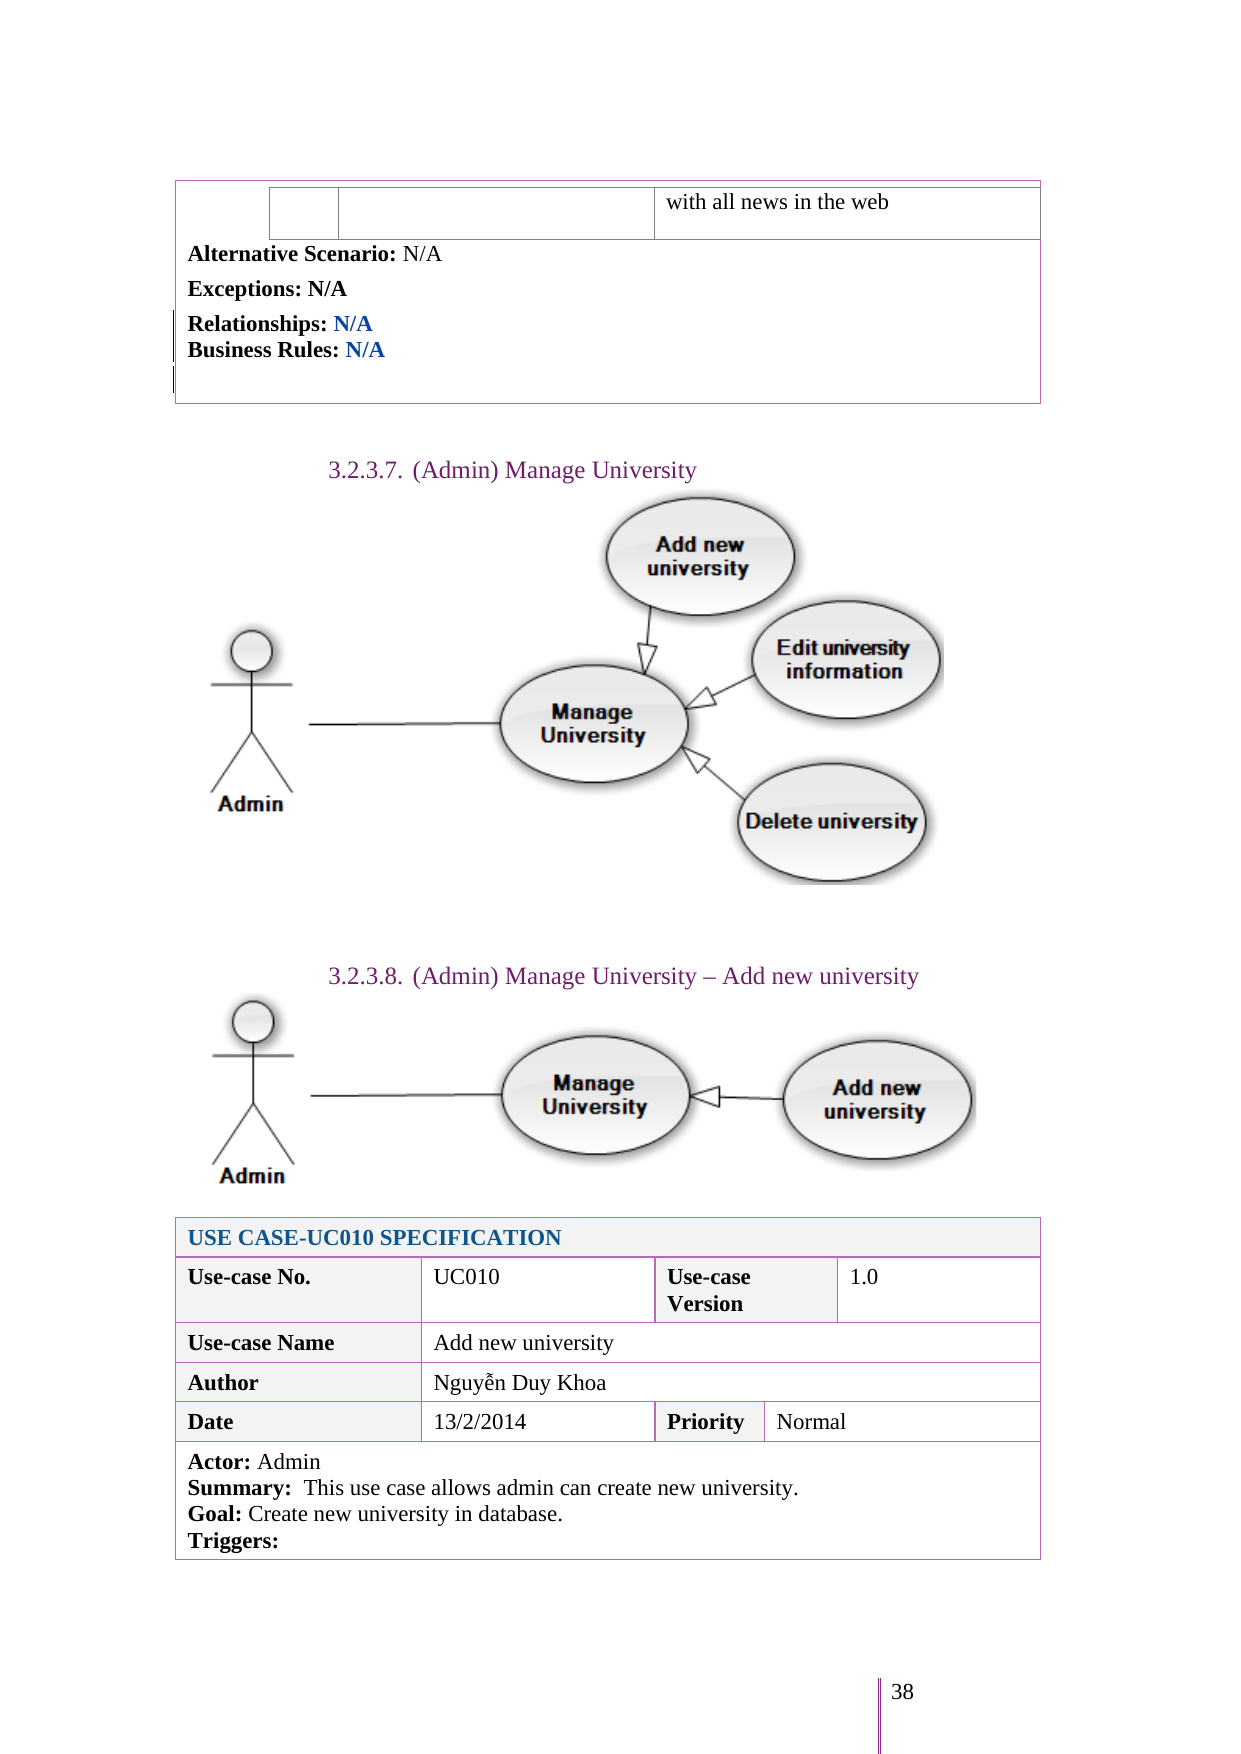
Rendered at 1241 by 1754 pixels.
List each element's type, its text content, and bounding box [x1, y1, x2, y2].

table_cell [176, 181, 1040, 403]
table_cell Date [176, 1402, 421, 1441]
table_cell 13/2/2014 [422, 1402, 654, 1441]
table_cell Normal [765, 1402, 1040, 1441]
table_cell Use-case Version [656, 1258, 837, 1322]
table_cell Author [176, 1363, 421, 1401]
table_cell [176, 1442, 1040, 1559]
subtitle (Admin) Manage University – Add new university [328, 961, 1053, 989]
table_cell Add new university [422, 1323, 1040, 1362]
picture [187, 993, 977, 1193]
table_cell 1.0 [838, 1258, 1040, 1322]
table_header USE CASE-UC010 SPECIFICATION [176, 1218, 1040, 1256]
picture [187, 488, 944, 885]
subtitle (Admin) Manage University [328, 455, 1053, 484]
table_cell Use-case Name [176, 1323, 421, 1362]
table_cell Use-case No. [176, 1258, 421, 1322]
table_cell UC010 [422, 1258, 654, 1322]
table_cell Priority [656, 1402, 764, 1441]
table_cell Nguyễn Duy Khoa [422, 1363, 1040, 1401]
